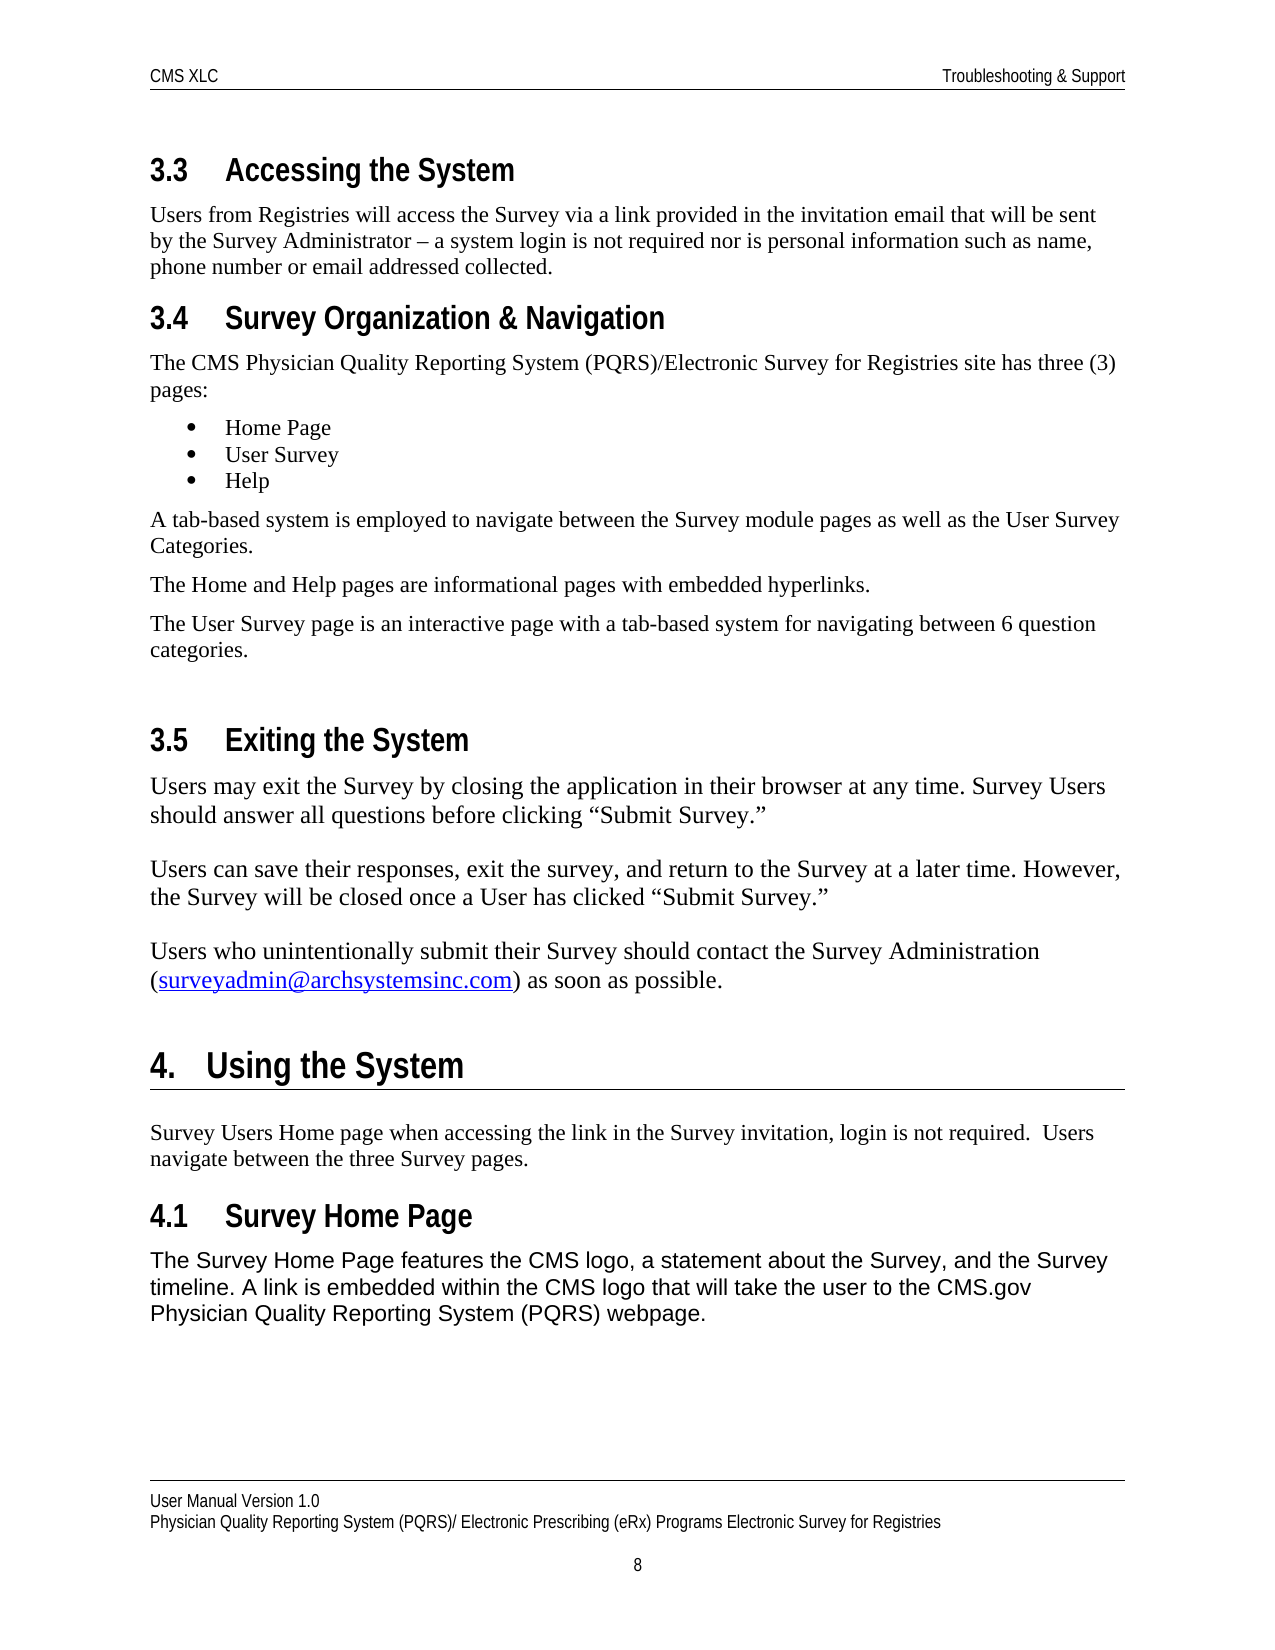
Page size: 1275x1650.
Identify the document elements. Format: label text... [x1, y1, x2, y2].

text Users may exit the Survey by closing the application in their browser at any time. Survey Users should answer all questions before clicking “Submit Survey.” [150, 771, 1125, 829]
subtitle Using the System [150, 1044, 1125, 1089]
text The CMS Physician Quality Reporting System (PQRS)/Electronic Survey for Registries site has three (3) pages: [150, 349, 1125, 402]
text Users can save their responses, exit the survey, and return to the Survey at a later time. However, the Survey will be closed once a User has clicked “Submit Survey.” [150, 854, 1125, 911]
subtitle Survey Home Page [150, 1197, 1125, 1235]
list Home Page [187, 414, 1125, 441]
text The Home and Help pages are informational pages with embedded hyperlinks. [150, 571, 1125, 598]
text Users from Registries will access the Survey via a link provided in the invitation email that will be sent by the Survey Administrator – a system login is not required nor is personal information such as name, phone number or email addressed collected. [150, 201, 1125, 280]
subtitle Accessing the System [150, 150, 1125, 188]
list User Survey [187, 441, 1125, 467]
subtitle Exiting the System [150, 720, 1125, 759]
text Users who unintentionally submit their Survey should contact the Survey Administration (surveyadmin@archsystemsinc.com) as soon as possible. [150, 936, 1125, 994]
list Help [187, 467, 1125, 493]
text The Survey Home Page features the CMS logo, a statement about the Survey, and the Survey timeline. A link is embedded within the CMS logo that will take the user to the CMS.gov Physician Quality Reporting System (PQRS) webpage. [150, 1247, 1125, 1326]
text A tab-based system is employed to navigate between the Survey module pages as well as the User Survey Categories. [150, 506, 1125, 559]
text The User Survey page is an interactive page with a tab-based system for navigating between 6 question categories. [150, 610, 1125, 663]
text Survey Users Home page when accessing the link in the Survey invitation, login is not required. Users navigate between the three Survey pages. [150, 1119, 1125, 1172]
subtitle Survey Organization & Navigation [150, 298, 1125, 337]
